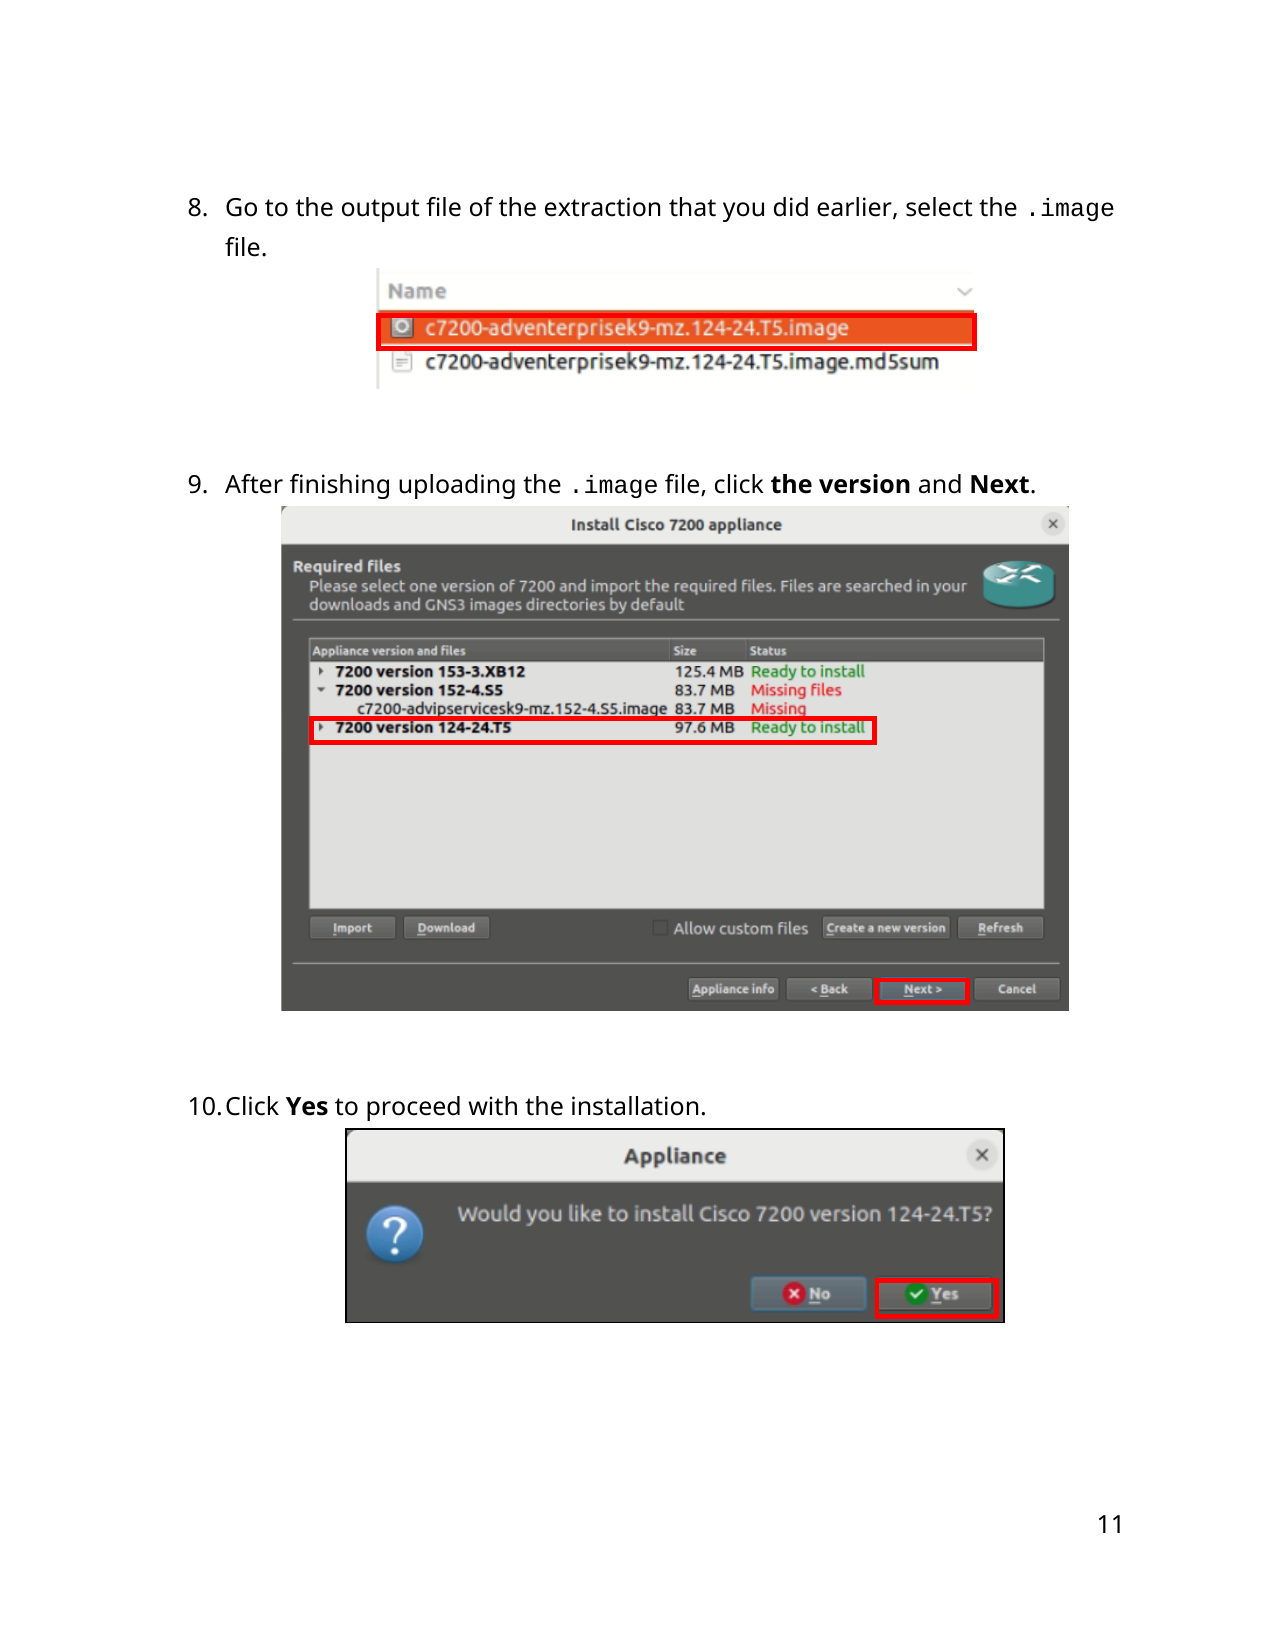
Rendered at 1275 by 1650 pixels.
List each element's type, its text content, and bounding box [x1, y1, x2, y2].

list After finishing uploading the .image file, click the version and Next. [187, 467, 1125, 501]
picture [281, 506, 1069, 1011]
list Go to the output file of the extraction that you did earlier, select the .image file. [187, 189, 1125, 263]
picture [347, 1130, 1003, 1322]
picture [381, 318, 972, 346]
list Click Yes to proceed with the installation. [187, 1089, 1125, 1123]
picture [375, 268, 975, 389]
